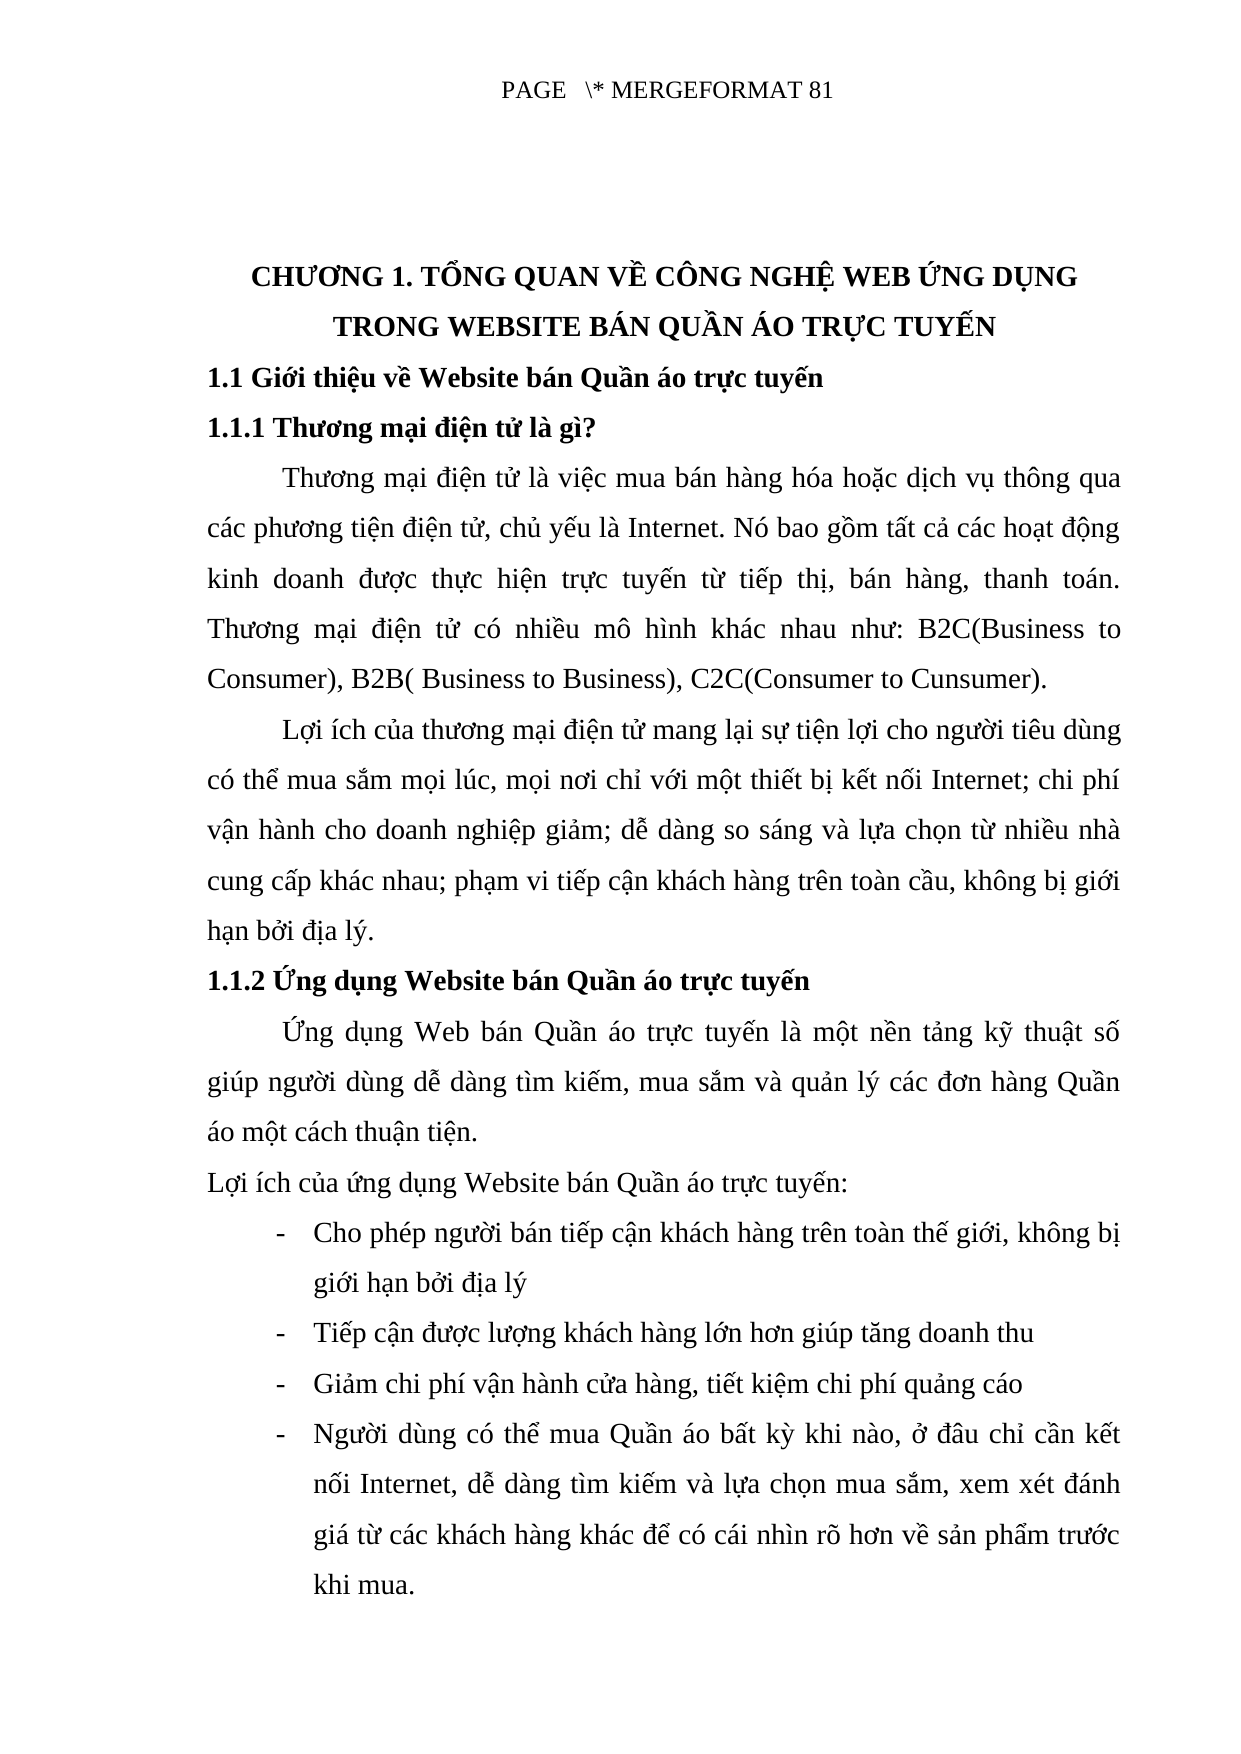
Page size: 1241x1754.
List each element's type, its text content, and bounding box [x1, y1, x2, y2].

list Người dùng có thể mua Quần áo bất kỳ khi nào, ở đâu chỉ cần kết nối Internet, dễ dàng tìm kiếm và lựa chọn mua sắm, xem xét đánh giá từ các khách hàng khác để có cái nhìn rõ hơn về sản phẩm trước khi mua. [276, 1416, 1122, 1601]
list Giảm chi phí vận hành cửa hàng, tiết kiệm chi phí quảng cáo [276, 1366, 1122, 1399]
text Lợi ích của ứng dụng Website bán Quần áo trực tuyến: [207, 1165, 1122, 1198]
text Ứng dụng Web bán Quần áo trực tuyến là một nền tảng kỹ thuật số giúp người dùng dễ dàng tìm kiếm, mua sắm và quản lý các đơn hàng Quần áo một cách thuận tiện. [207, 1014, 1122, 1148]
text 1.1.1 Thương mại điện tử là gì? [207, 410, 1122, 443]
text Thương mại điện tử là việc mua bán hàng hóa hoặc dịch vụ thông qua các phương tiện điện tử, chủ yếu là Internet. Nó bao gồm tất cả các hoạt động kinh doanh được thực hiện trực tuyến từ tiếp thị, bán hàng, thanh toán. Thương mại điện tử có nhiều mô hình khác nhau như: B2C(Business to Consumer), B2B( Business to Business), C2C(Consumer to Cunsumer). [207, 460, 1122, 695]
text Lợi ích của thương mại điện tử mang lại sự tiện lợi cho người tiêu dùng có thể mua sắm mọi lúc, mọi nơi chỉ với một thiết bị kết nối Internet; chi phí vận hành cho doanh nghiệp giảm; dễ dàng so sáng và lựa chọn từ nhiều nhà cung cấp khác nhau; phạm vi tiếp cận khách hàng trên toàn cầu, không bị giới hạn bởi địa lý. [207, 712, 1122, 947]
list Tiếp cận được lượng khách hàng lớn hơn giúp tăng doanh thu [276, 1316, 1122, 1349]
subtitle 1.1 Giới thiệu về Website bán Quần áo trực tuyến [207, 360, 1122, 393]
text 1.1.2 Ứng dụng Website bán Quần áo trực tuyến [207, 963, 1122, 997]
list Cho phép người bán tiếp cận khách hàng trên toàn thế giới, không bị giới hạn bởi địa lý [276, 1215, 1122, 1299]
title CHƯƠNG 1. TỔNG QUAN VỀ CÔNG NGHỆ WEB ỨNG DỤNG TRONG WEBSITE BÁN QUẦN ÁO TRỰC TUYẾN [207, 259, 1122, 343]
